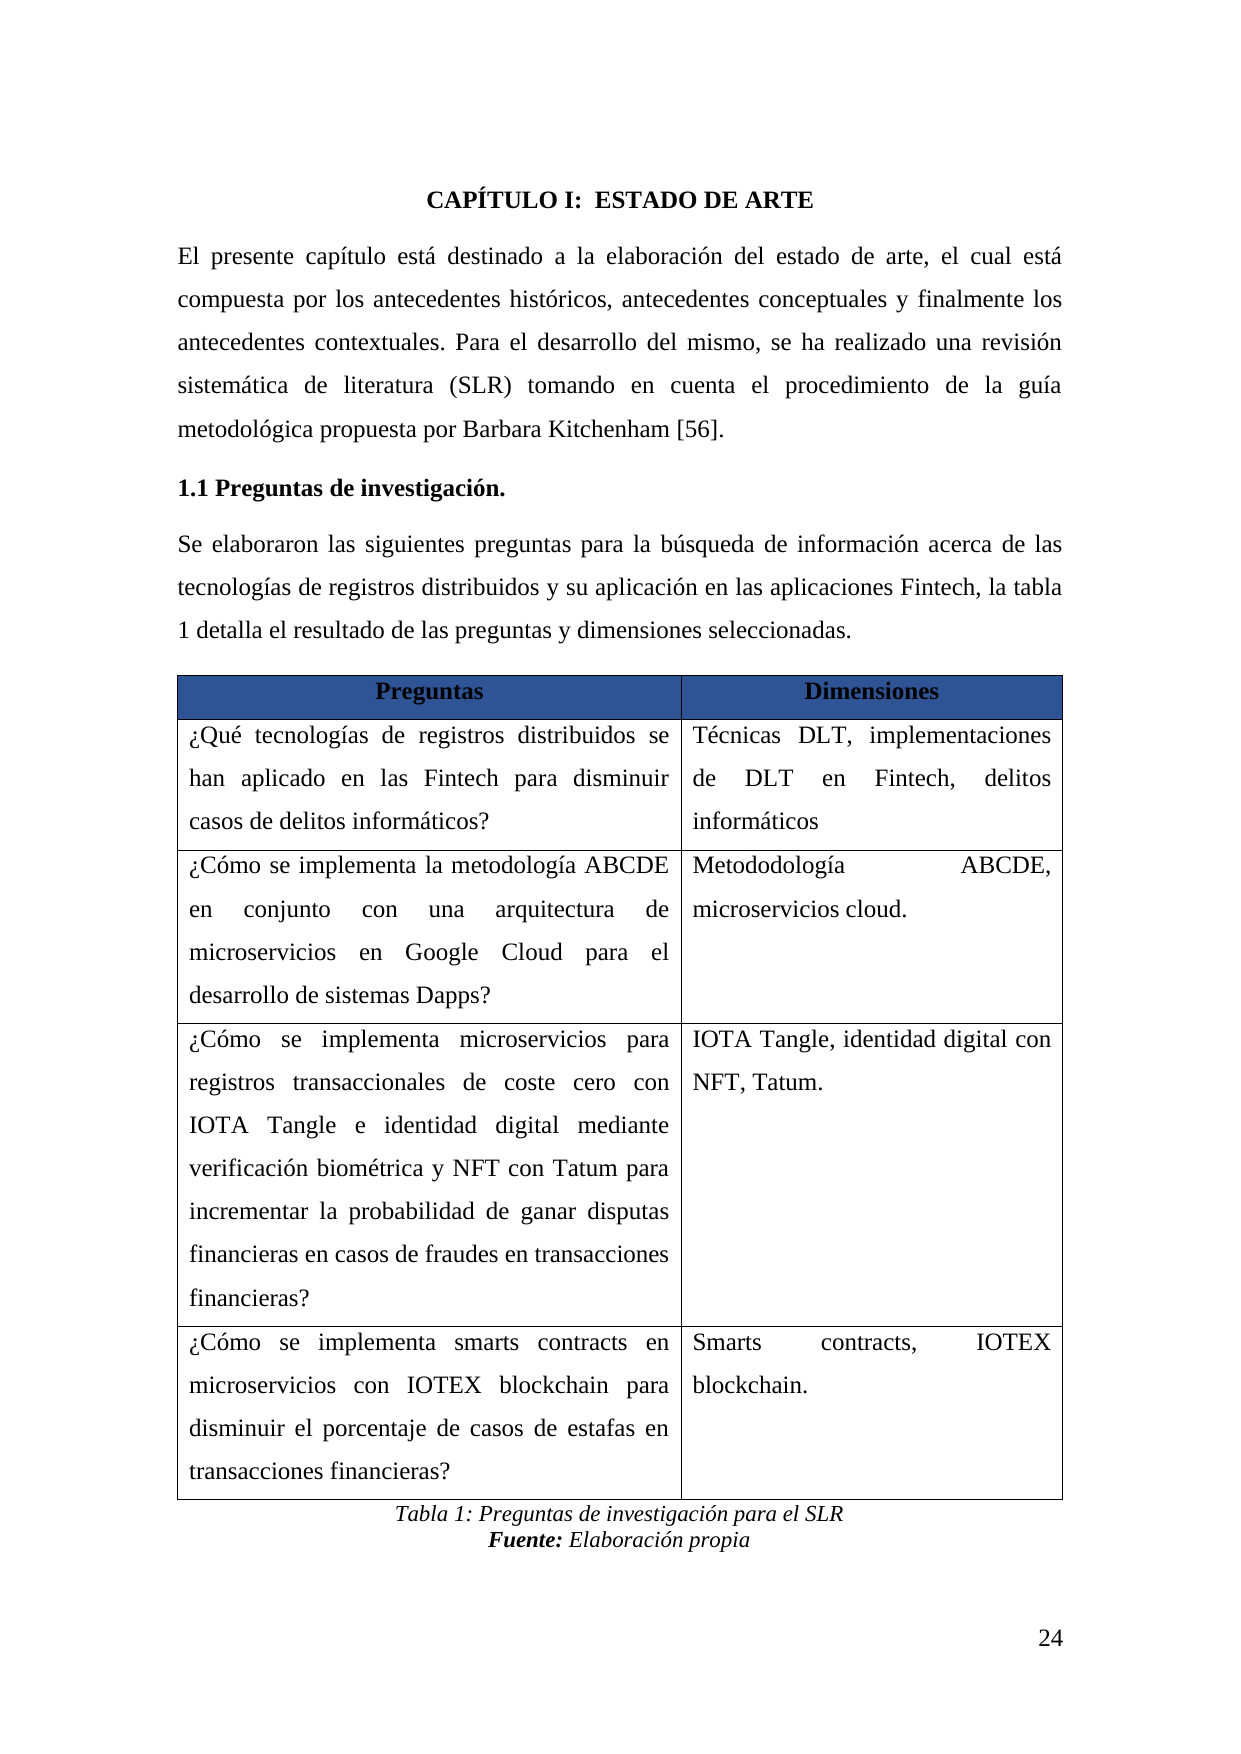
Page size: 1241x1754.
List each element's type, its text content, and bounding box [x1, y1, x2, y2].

table_cell ¿Cómo se implementa la metodología ABCDE en conjunto con una arquitectura de microservicios en Google Cloud para el desarrollo de sistemas Dapps? [178, 851, 681, 1023]
table_header Dimensiones [682, 676, 1062, 719]
table_cell ¿Cómo se implementa smarts contracts en microservicios con IOTEX blockchain para disminuir el porcentaje de casos de estafas en transacciones financieras? [178, 1327, 681, 1499]
table_cell Técnicas DLT, implementaciones de DLT en Fintech, delitos informáticos [682, 720, 1062, 849]
table_cell IOTA Tangle, identidad digital con NFT, Tatum. [682, 1024, 1062, 1326]
list Preguntas de investigación. [177, 473, 1063, 502]
text Tabla 1: Preguntas de investigación para el SLR [177, 1500, 1063, 1527]
text CAPÍTULO I: ESTADO DE ARTE [177, 185, 1063, 214]
table_cell ¿Qué tecnologías de registros distribuidos se han aplicado en las Fintech para disminuir casos de delitos informáticos? [178, 720, 681, 849]
table_header Preguntas [178, 676, 681, 719]
text El presente capítulo está destinado a la elaboración del estado de arte, el cual está compuesta por los antecedentes históricos, antecedentes conceptuales y finalmente los antecedentes contextuales. Para el desarrollo del mismo, se ha realizado una revisión sistemática de literatura (SLR) tomando en cuenta el procedimiento de la guía metodológica propuesta por Barbara Kitchenham . [177, 241, 1063, 442]
text Se elaboraron las siguientes preguntas para la búsqueda de información acerca de las tecnologías de registros distribuidos y su aplicación en las aplicaciones Fintech, la tabla 1 detalla el resultado de las preguntas y dimensiones seleccionadas. [177, 529, 1063, 644]
table_cell ¿Cómo se implementa microservicios para registros transaccionales de coste cero con IOTA Tangle e identidad digital mediante verificación biométrica y NFT con Tatum para incrementar la probabilidad de ganar disputas financieras en casos de fraudes en transacciones financieras? [178, 1024, 681, 1326]
text Fuente: Elaboración propia [177, 1527, 1063, 1553]
table_cell Metododología ABCDE, microservicios cloud. [682, 851, 1062, 1023]
table_cell Smarts contracts, IOTEX blockchain. [682, 1327, 1062, 1499]
